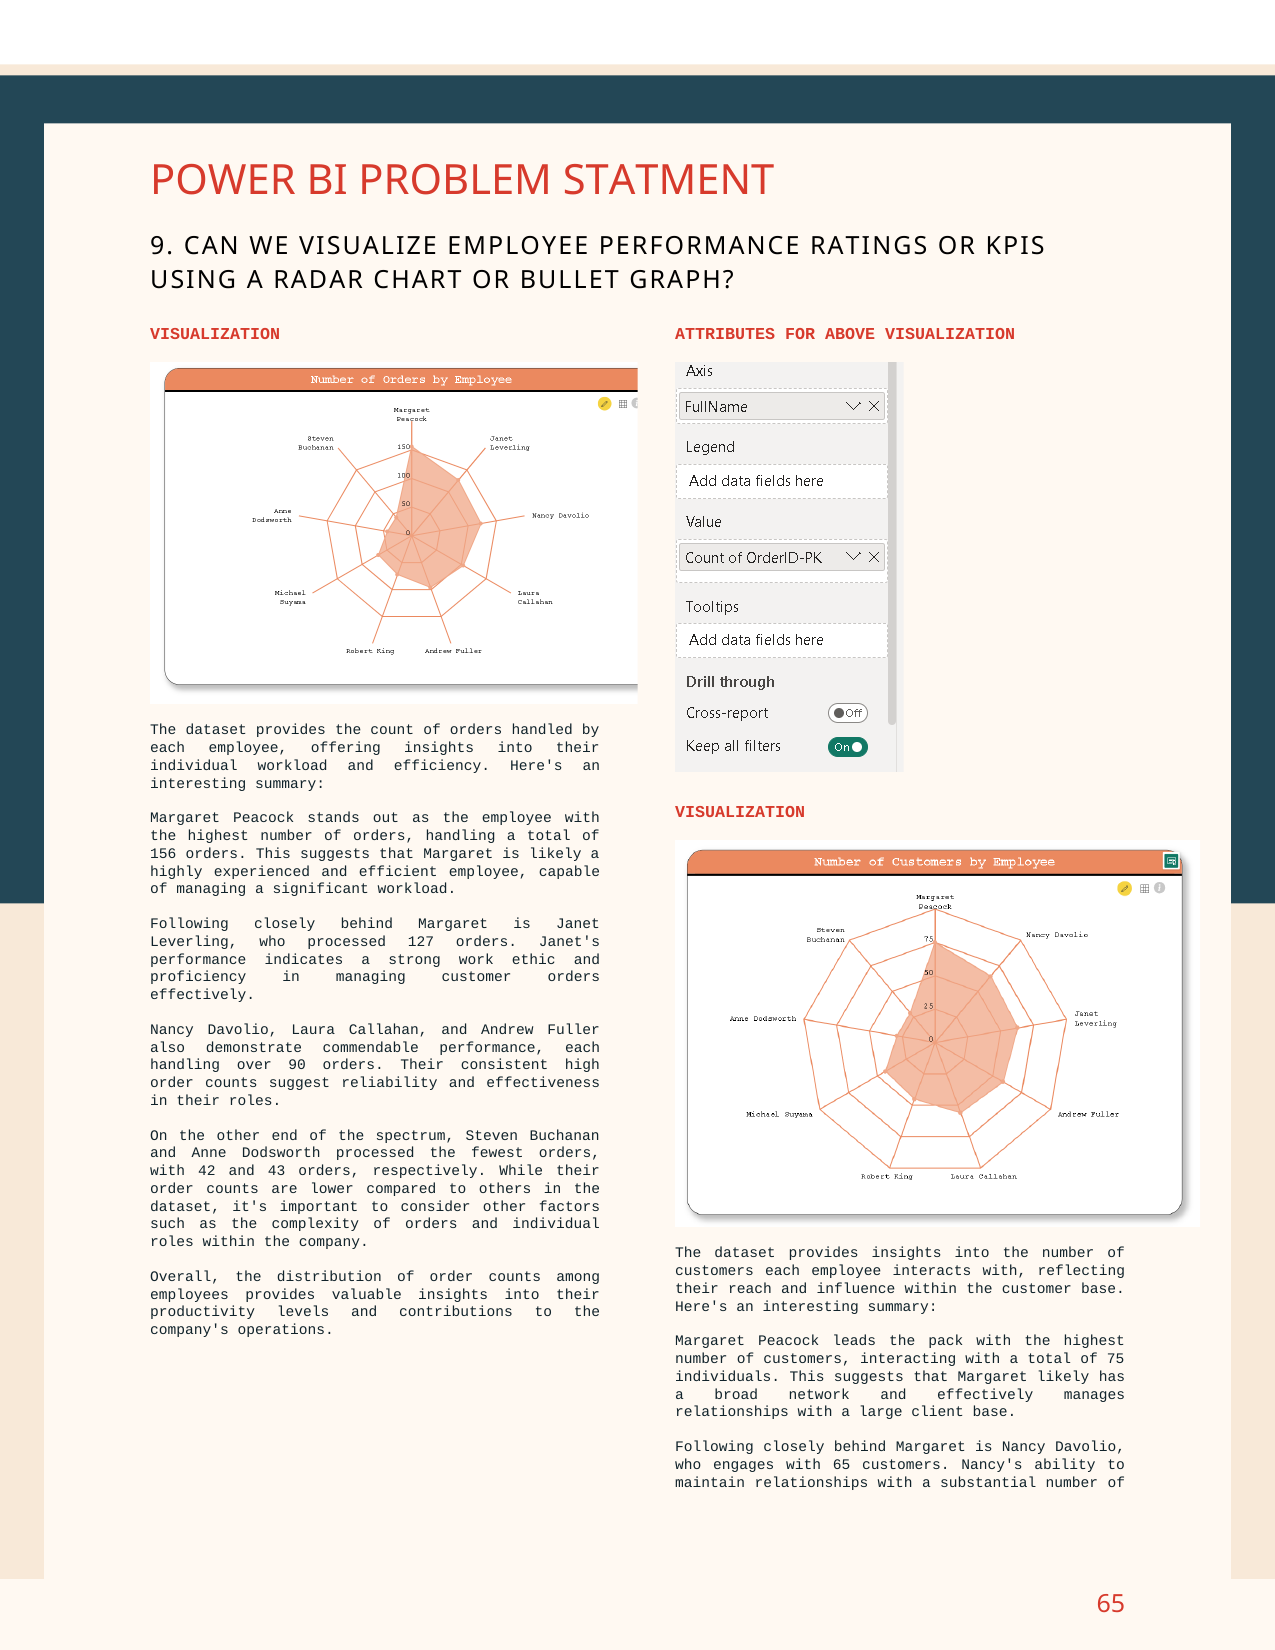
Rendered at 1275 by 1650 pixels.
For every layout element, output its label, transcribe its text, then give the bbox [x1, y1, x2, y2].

text Nancy Davolio, Laura Callahan, and Andrew Fuller also demonstrate commendable performance, each handling over 90 orders. Their consistent high order counts suggest reliability and effectiveness in their roles. [150, 1022, 600, 1110]
text ATTRIBUTES FOR ABOVE VISUALIZATION [675, 325, 1125, 344]
picture [150, 362, 638, 704]
picture [675, 362, 904, 772]
text 9. Can we visualize employee performance ratings or KPIs using a radar chart or bullet graph? [150, 228, 1125, 296]
text Following closely behind Margaret is Janet Leverling, who processed 127 orders. Janet's performance indicates a strong work ethic and proficiency in managing customer orders effectively. [150, 916, 600, 1004]
text The dataset provides the count of orders handled by each employee, offering insights into their individual workload and efficiency. Here's an interesting summary: [150, 723, 600, 793]
text POWER BI PROBLEM STATMENT [150, 150, 1125, 207]
text Margaret Peacock leads the pack with the highest number of customers, interacting with a total of 75 individuals. This suggests that Margaret likely has a broad network and effectively manages relationships with a large client base. [675, 1333, 1125, 1421]
text Overall, the distribution of order counts among employees provides valuable insights into their productivity levels and contributions to the company's operations. [150, 1269, 600, 1339]
text Margaret Peacock stands out as the employee with the highest number of orders, handling a total of 156 orders. This suggests that Margaret is likely a highly experienced and efficient employee, capable of managing a significant workload. [150, 811, 600, 898]
text VISUALIZATION [150, 325, 600, 344]
text The dataset provides insights into the number of customers each employee interacts with, reflecting their reach and influence within the customer base. Here's an interesting summary: [675, 1246, 1125, 1316]
text VISUALIZATION [675, 804, 1125, 822]
text On the other end of the spectrum, Steven Buchanan and Anne Dodsworth processed the fewest orders, with 42 and 43 orders, respectively. While their order counts are lower compared to others in the dataset, it's important to consider other factors such as the complexity of orders and individual roles within the company. [150, 1128, 600, 1251]
picture [675, 840, 1200, 1227]
